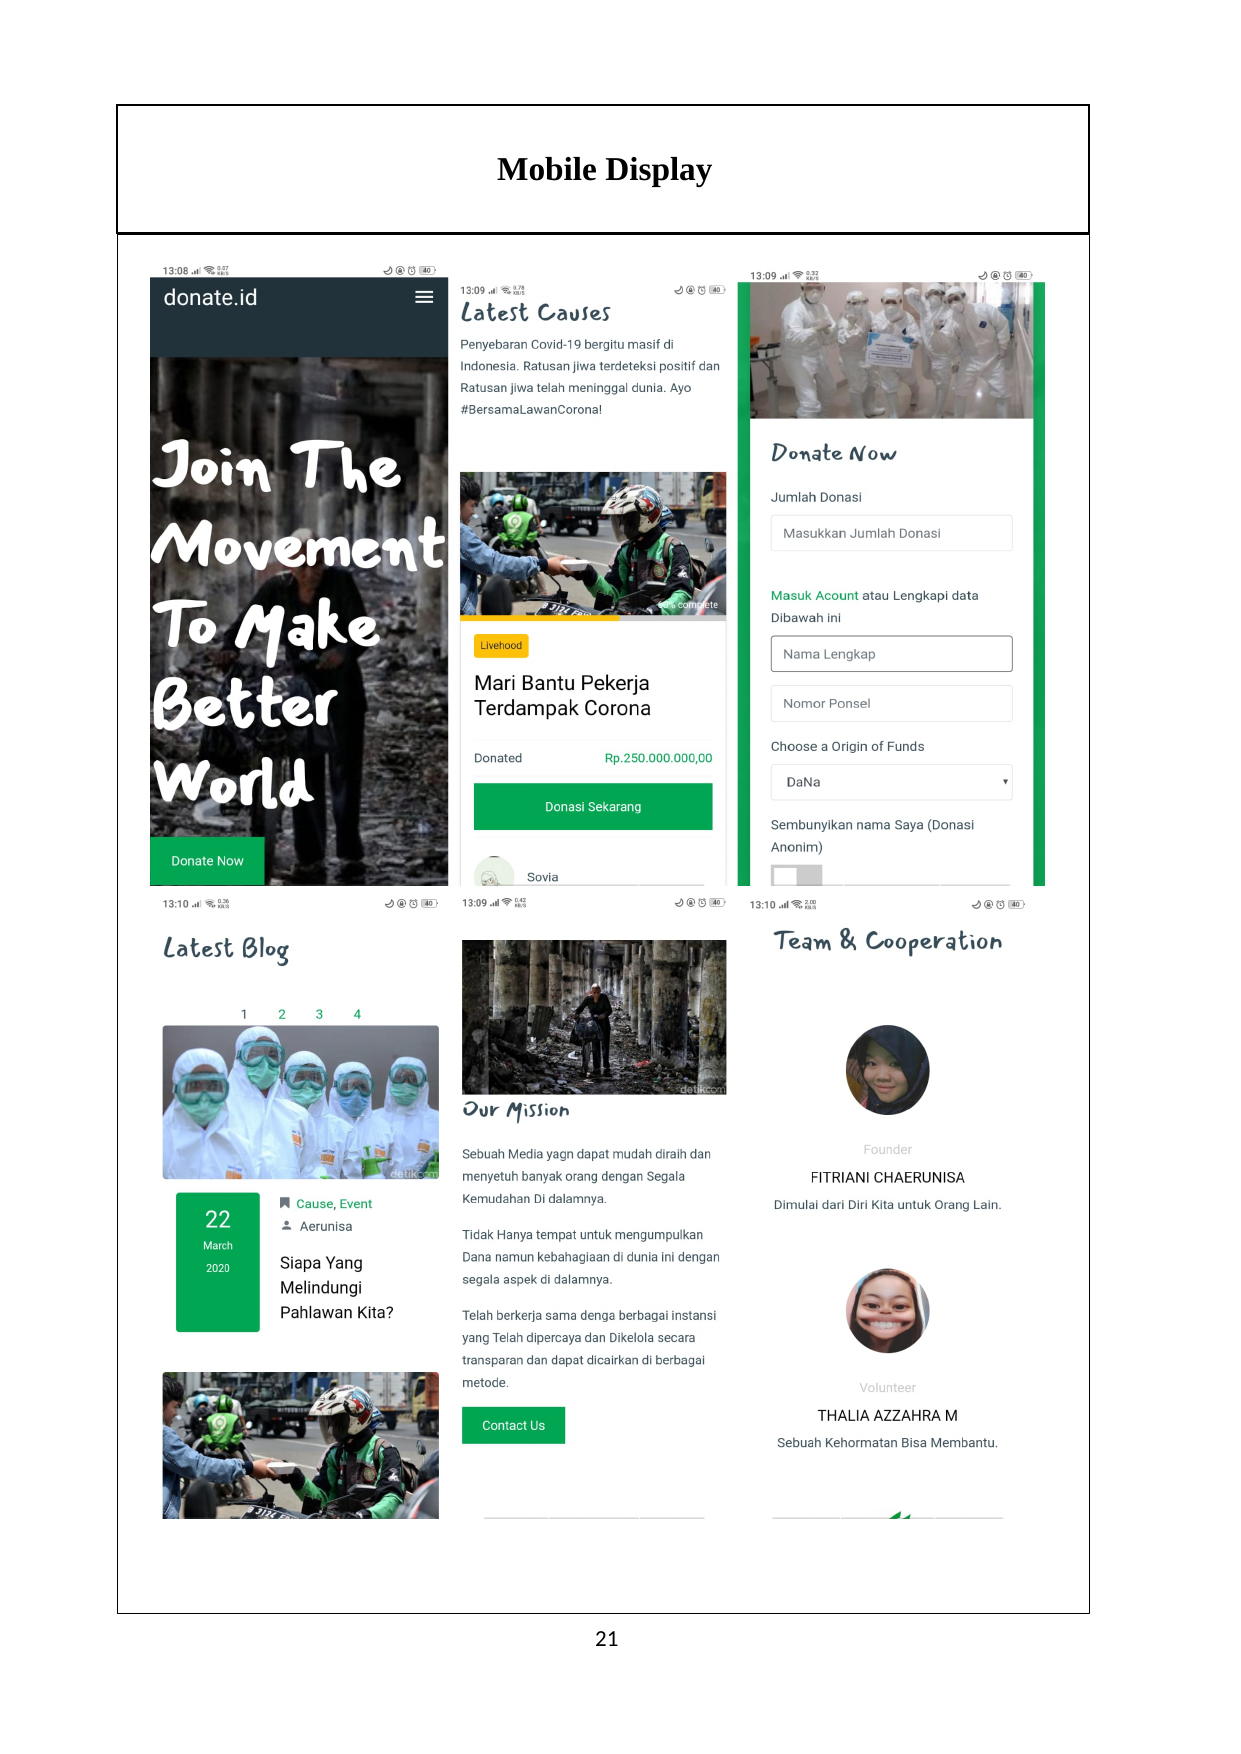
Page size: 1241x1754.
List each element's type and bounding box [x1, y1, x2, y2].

picture [150, 887, 1038, 1519]
picture [150, 255, 1045, 886]
